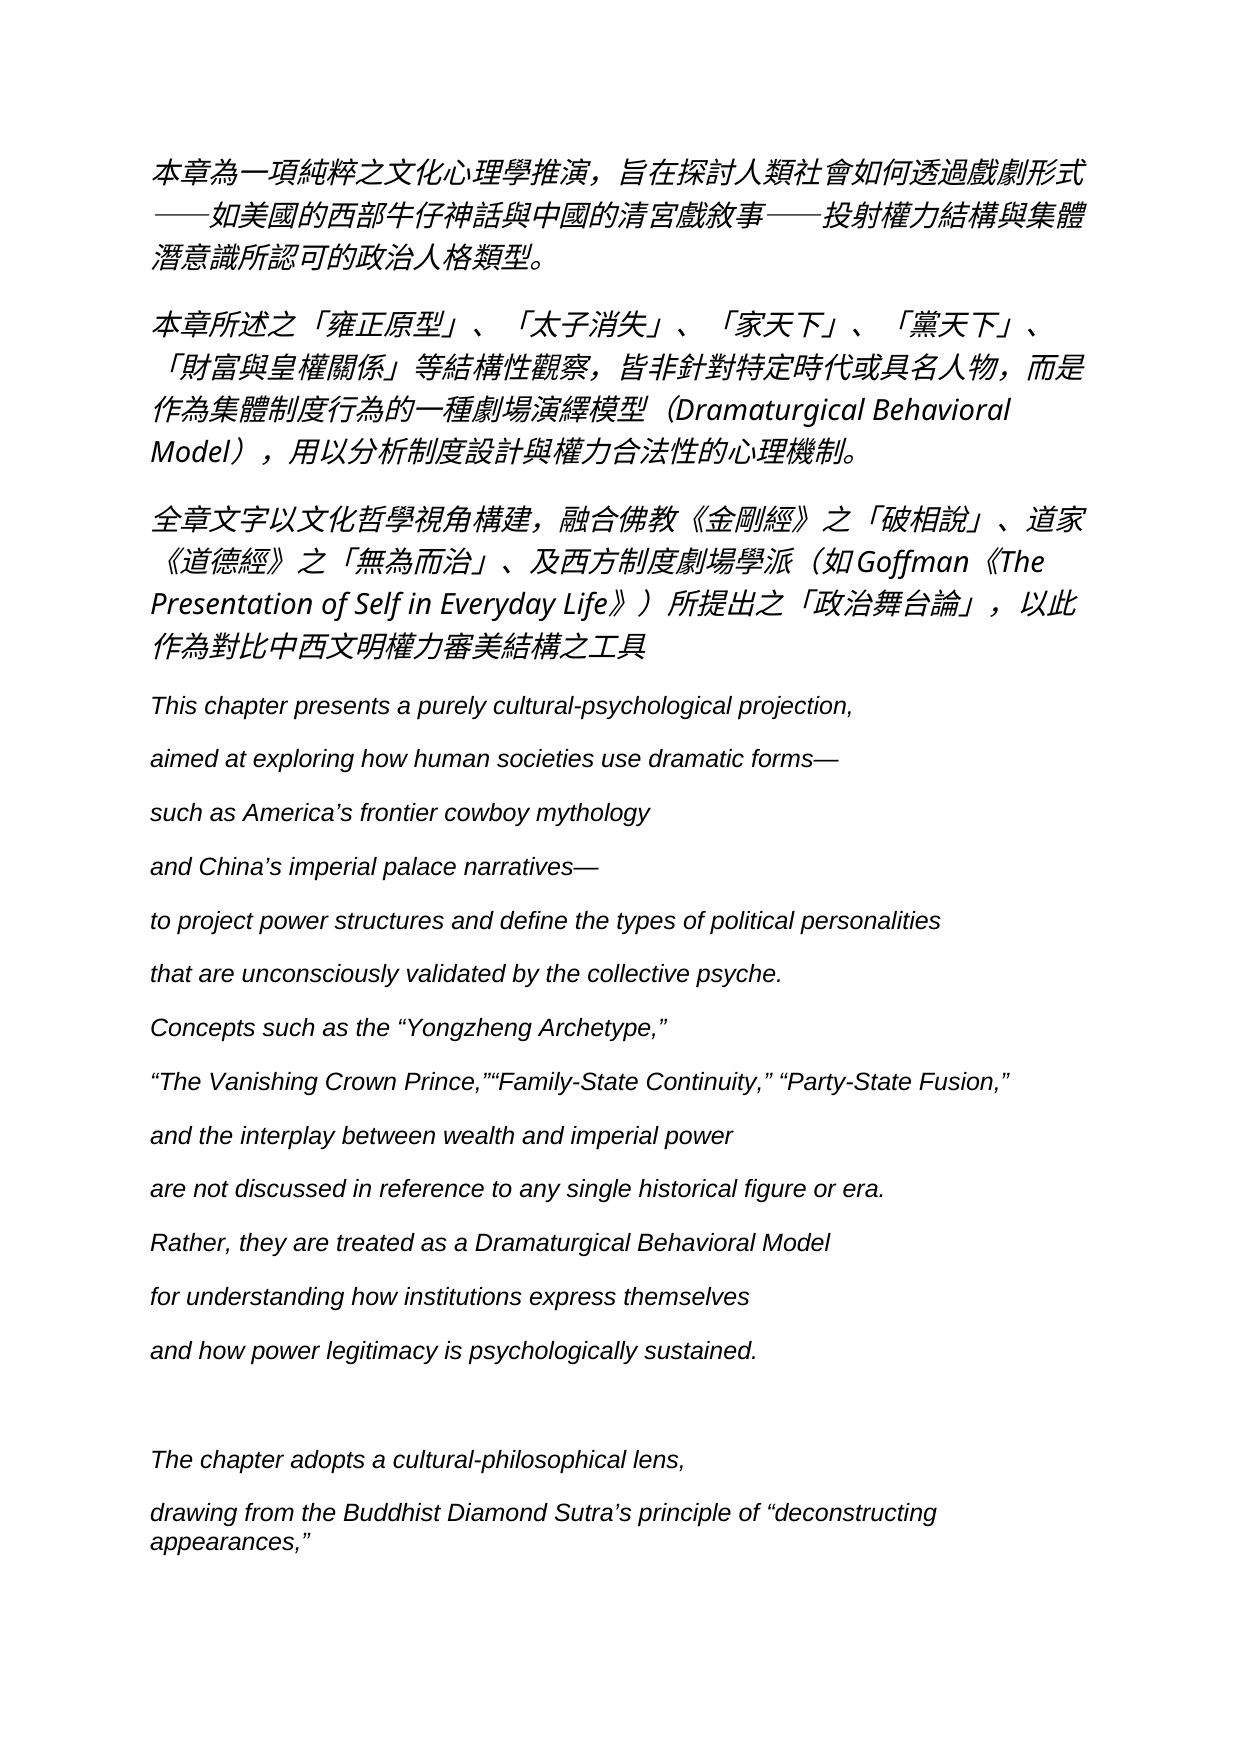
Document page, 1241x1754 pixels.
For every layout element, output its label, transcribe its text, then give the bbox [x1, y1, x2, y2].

subtitle 本章所述之「雍正原型」、「太子消失」、「家天下」、「黨天下」、「財富與皇權關係」等結構性觀察，皆非針對特定時代或具名人物，而是作為集體制度行為的一種劇場演繹模型（Dramaturgical Behavioral Model），用以分析制度設計與權力合法性的心理機制。 [150, 302, 1090, 471]
subtitle and the interplay between wealth and imperial power [150, 1121, 1090, 1149]
subtitle Concepts such as the “Yongzheng Archetype,” [150, 1013, 1090, 1042]
subtitle drawing from the Buddhist Diamond Sutra’s principle of “deconstructing appearances,” [150, 1498, 1090, 1556]
subtitle are not discussed in reference to any single historical figure or era. [150, 1174, 1090, 1203]
subtitle “The Vanishing Crown Prince,”“Family-State Continuity,” “Party-State Fusion,” [150, 1067, 1090, 1096]
subtitle This chapter presents a purely cultural-psychological projection, [150, 691, 1090, 719]
subtitle that are unconsciously validated by the collective psyche. [150, 959, 1090, 988]
subtitle 全章文字以文化哲學視角構建，融合佛教《金剛經》之「破相說」、道家《道德經》之「無為而治」、及西方制度劇場學派（如Goffman《The Presentation of Self in Everyday Life》）所提出之「政治舞台論」，以此作為對比中西文明權力審美結構之工具 [150, 496, 1090, 666]
subtitle The chapter adopts a cultural-philosophical lens, [150, 1444, 1090, 1473]
subtitle for understanding how institutions express themselves [150, 1282, 1090, 1311]
subtitle to project power structures and define the types of political personalities [150, 906, 1090, 934]
subtitle and how power legitimacy is psychologically sustained. [150, 1336, 1090, 1364]
subtitle and China’s imperial palace narratives— [150, 852, 1090, 881]
subtitle aimed at exploring how human societies use dramatic forms— [150, 744, 1090, 773]
subtitle 本章為一項純粹之文化心理學推演，旨在探討人類社會如何透過戲劇形式——如美國的西部牛仔神話與中國的清宮戲敘事——投射權力結構與集體潛意識所認可的政治人格類型。 [150, 150, 1090, 277]
subtitle such as America’s frontier cowboy mythology [150, 798, 1090, 827]
subtitle Rather, they are treated as a Dramaturgical Behavioral Model [150, 1228, 1090, 1257]
